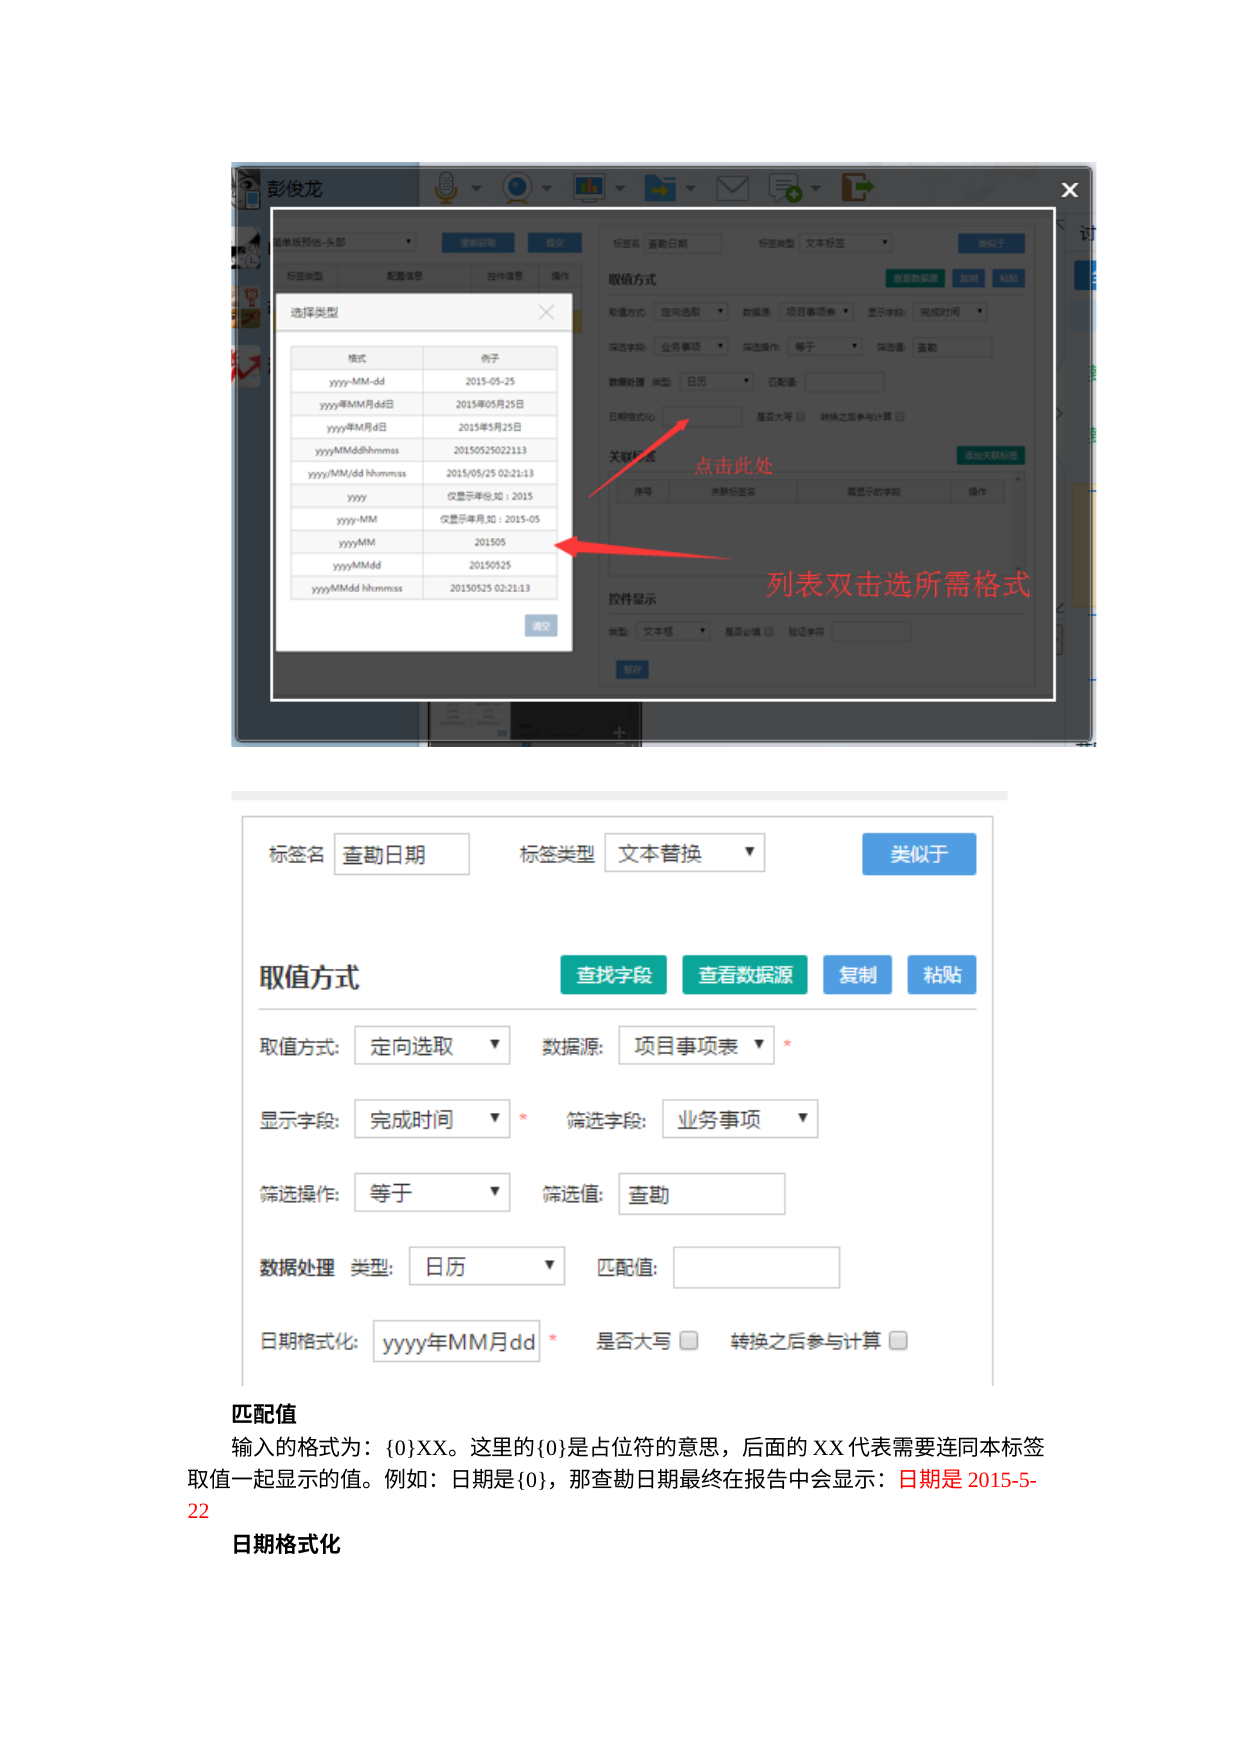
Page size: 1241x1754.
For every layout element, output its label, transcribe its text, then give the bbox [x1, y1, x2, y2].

picture [231, 791, 1008, 1386]
text 日期格式化 [187, 1527, 1053, 1559]
text 匹配值 [187, 1397, 1053, 1429]
text 输入的格式为：{0}XX。这里的{0}是占位符的意思，后面的XX代表需要连同本标签取值一起显示的值。例如：日期是{0}，那查勘日期最终在报告中会显示：日期是2015-5-22 [187, 1429, 1053, 1527]
picture [231, 162, 1097, 747]
